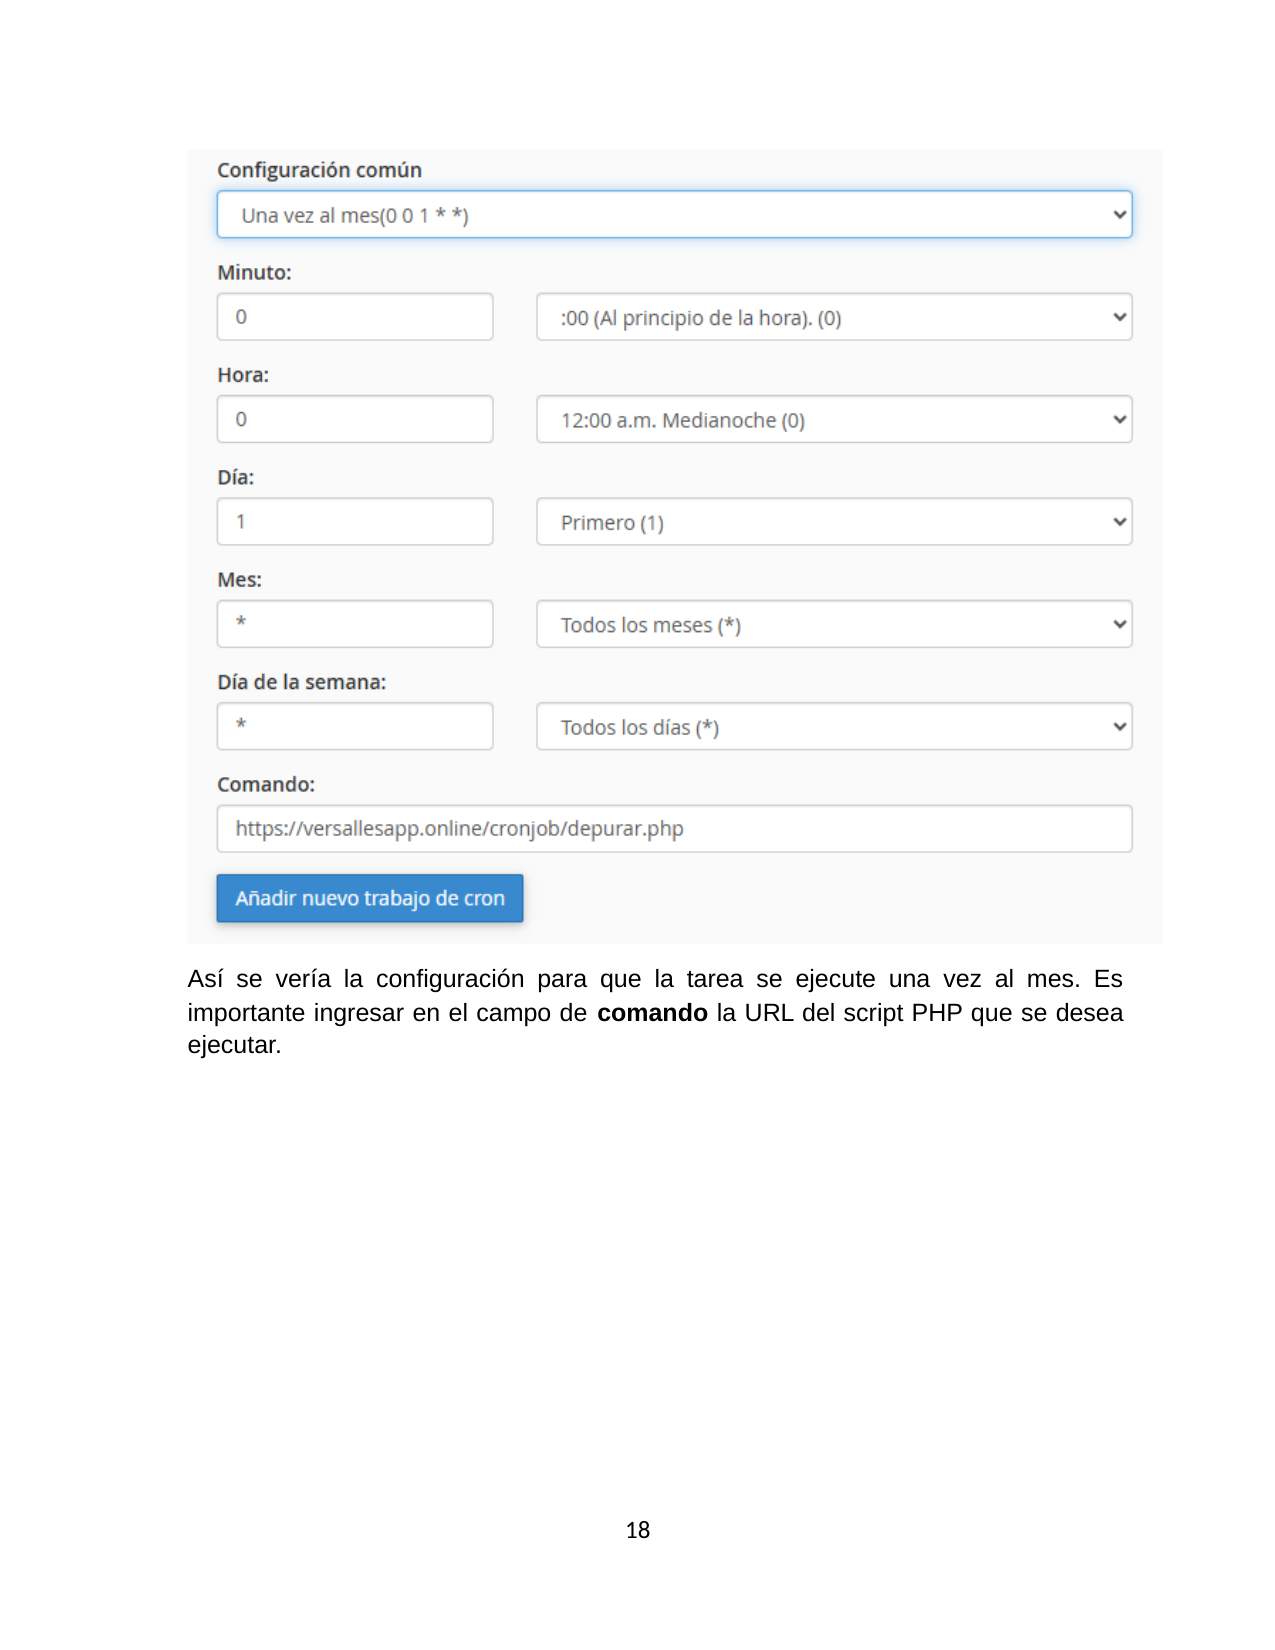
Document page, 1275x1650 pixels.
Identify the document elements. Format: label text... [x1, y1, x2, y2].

text Así se vería la configuración para que la tarea se ejecute una vez al mes. Es importante ingresar en el campo de comando la URL del script PHP que se desea ejecutar. [187, 964, 1125, 1059]
picture [187, 150, 1163, 944]
